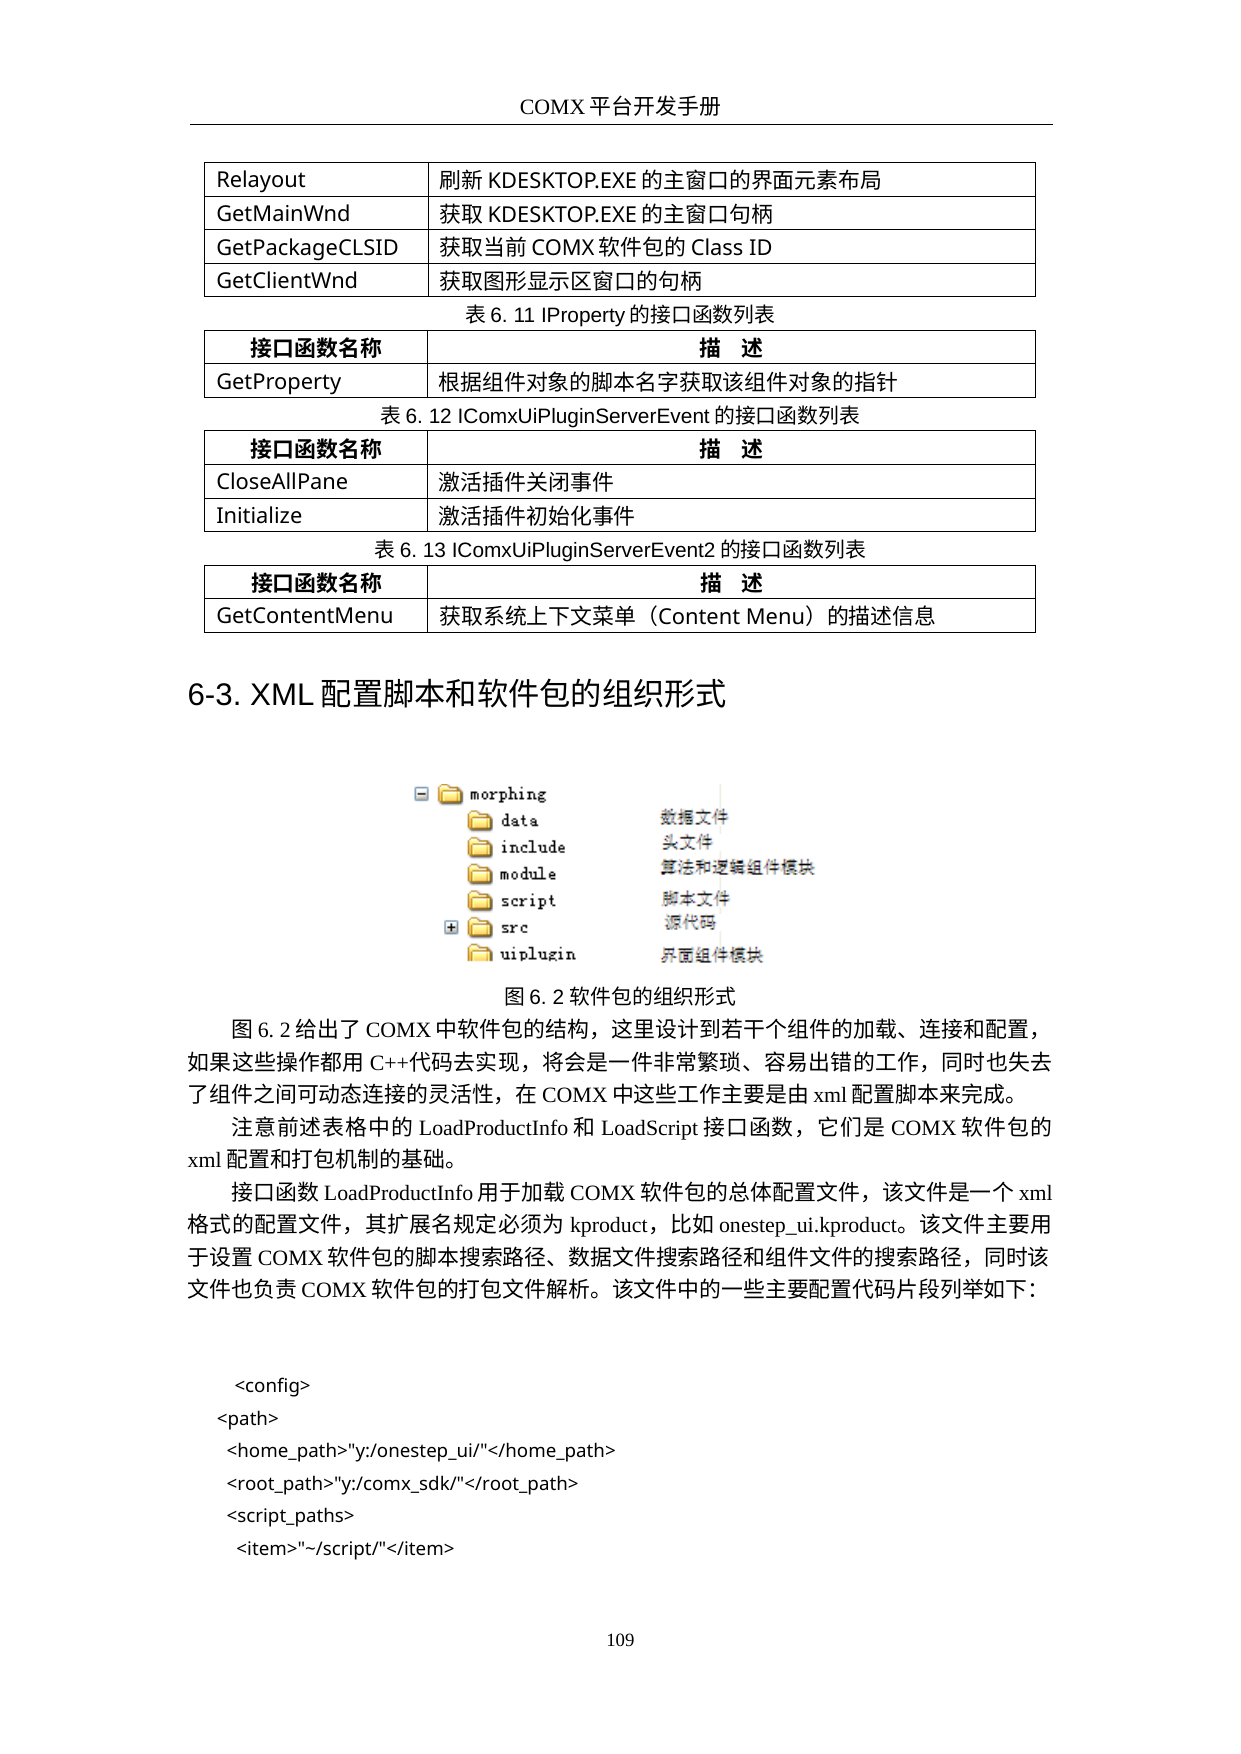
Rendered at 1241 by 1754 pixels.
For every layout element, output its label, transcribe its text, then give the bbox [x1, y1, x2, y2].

list XML配置脚本和软件包的组织形式 [187, 660, 1053, 725]
table_cell GetMainWnd [205, 197, 428, 229]
text <root_path>"y:/comx_sdk/"</root_path> [187, 1467, 1053, 1499]
table_cell 获取KDESKTOP.EXE的主窗口句柄 [429, 197, 1035, 229]
table_cell 激活插件初始化事件 [428, 499, 1035, 531]
picture [407, 784, 834, 977]
table_cell CloseAllPane [205, 465, 427, 497]
table_header 接口函数名称 [205, 331, 427, 363]
table_cell 获取系统上下文菜单（Content Menu）的描述信息 [428, 599, 1035, 632]
table_header 描 述 [428, 566, 1035, 598]
text <config> [187, 1369, 1053, 1402]
text 表6. 13 IComxUiPluginServerEvent2的接口函数列表 [187, 532, 1053, 564]
table_cell 根据组件对象的脚本名字获取该组件对象的指针 [428, 364, 1035, 397]
table_cell GetPackageCLSID [205, 230, 428, 263]
text <item>"~/script/"</item> [187, 1532, 1053, 1564]
text 图6. 2 软件包的组织形式 [187, 979, 1053, 1012]
table_cell 获取当前COMX软件包的Class ID [429, 230, 1035, 263]
table_header 接口函数名称 [205, 566, 427, 598]
table_header 接口函数名称 [205, 431, 427, 464]
table_cell 刷新KDESKTOP.EXE的主窗口的界面元素布局 [429, 163, 1035, 196]
text 表6. 11 IProperty的接口函数列表 [187, 297, 1053, 330]
text 注意前述表格中的LoadProductInfo和LoadScript接口函数，它们是COMX软件包的xml配置和打包机制的基础。 [187, 1109, 1053, 1174]
text <home_path>"y:/onestep_ui/"</home_path> [187, 1434, 1053, 1467]
table_cell GetContentMenu [205, 599, 427, 632]
table_cell GetProperty [205, 364, 427, 397]
text 接口函数LoadProductInfo用于加载COMX软件包的总体配置文件，该文件是一个xml格式的配置文件，其扩展名规定必须为kproduct，比如onestep_ui.kproduct。该文件主要用于设置COMX软件包的脚本搜索路径、数据文件搜索路径和组件文件的搜索路径，同时该文件也负责COMX软件包的打包文件解析。该文件中的一些主要配置代码片段列举如下： [187, 1174, 1053, 1304]
table_header 描 述 [428, 431, 1035, 464]
table_cell Relayout [205, 163, 428, 196]
table_cell Initialize [205, 499, 427, 531]
text <path> [187, 1402, 1053, 1434]
table_cell GetClientWnd [205, 264, 428, 296]
table_cell 激活插件关闭事件 [428, 465, 1035, 497]
text 表6. 12 IComxUiPluginServerEvent的接口函数列表 [187, 398, 1053, 430]
table_cell 获取图形显示区窗口的句柄 [429, 264, 1035, 296]
text 图6. 2给出了COMX中软件包的结构，这里设计到若干个组件的加载、连接和配置，如果这些操作都用C++代码去实现，将会是一件非常繁琐、容易出错的工作，同时也失去了组件之间可动态连接的灵活性，在COMX中这些工作主要是由xml配置脚本来完成。 [187, 1012, 1053, 1109]
text <script_paths> [187, 1499, 1053, 1532]
table_header 描 述 [428, 331, 1035, 363]
